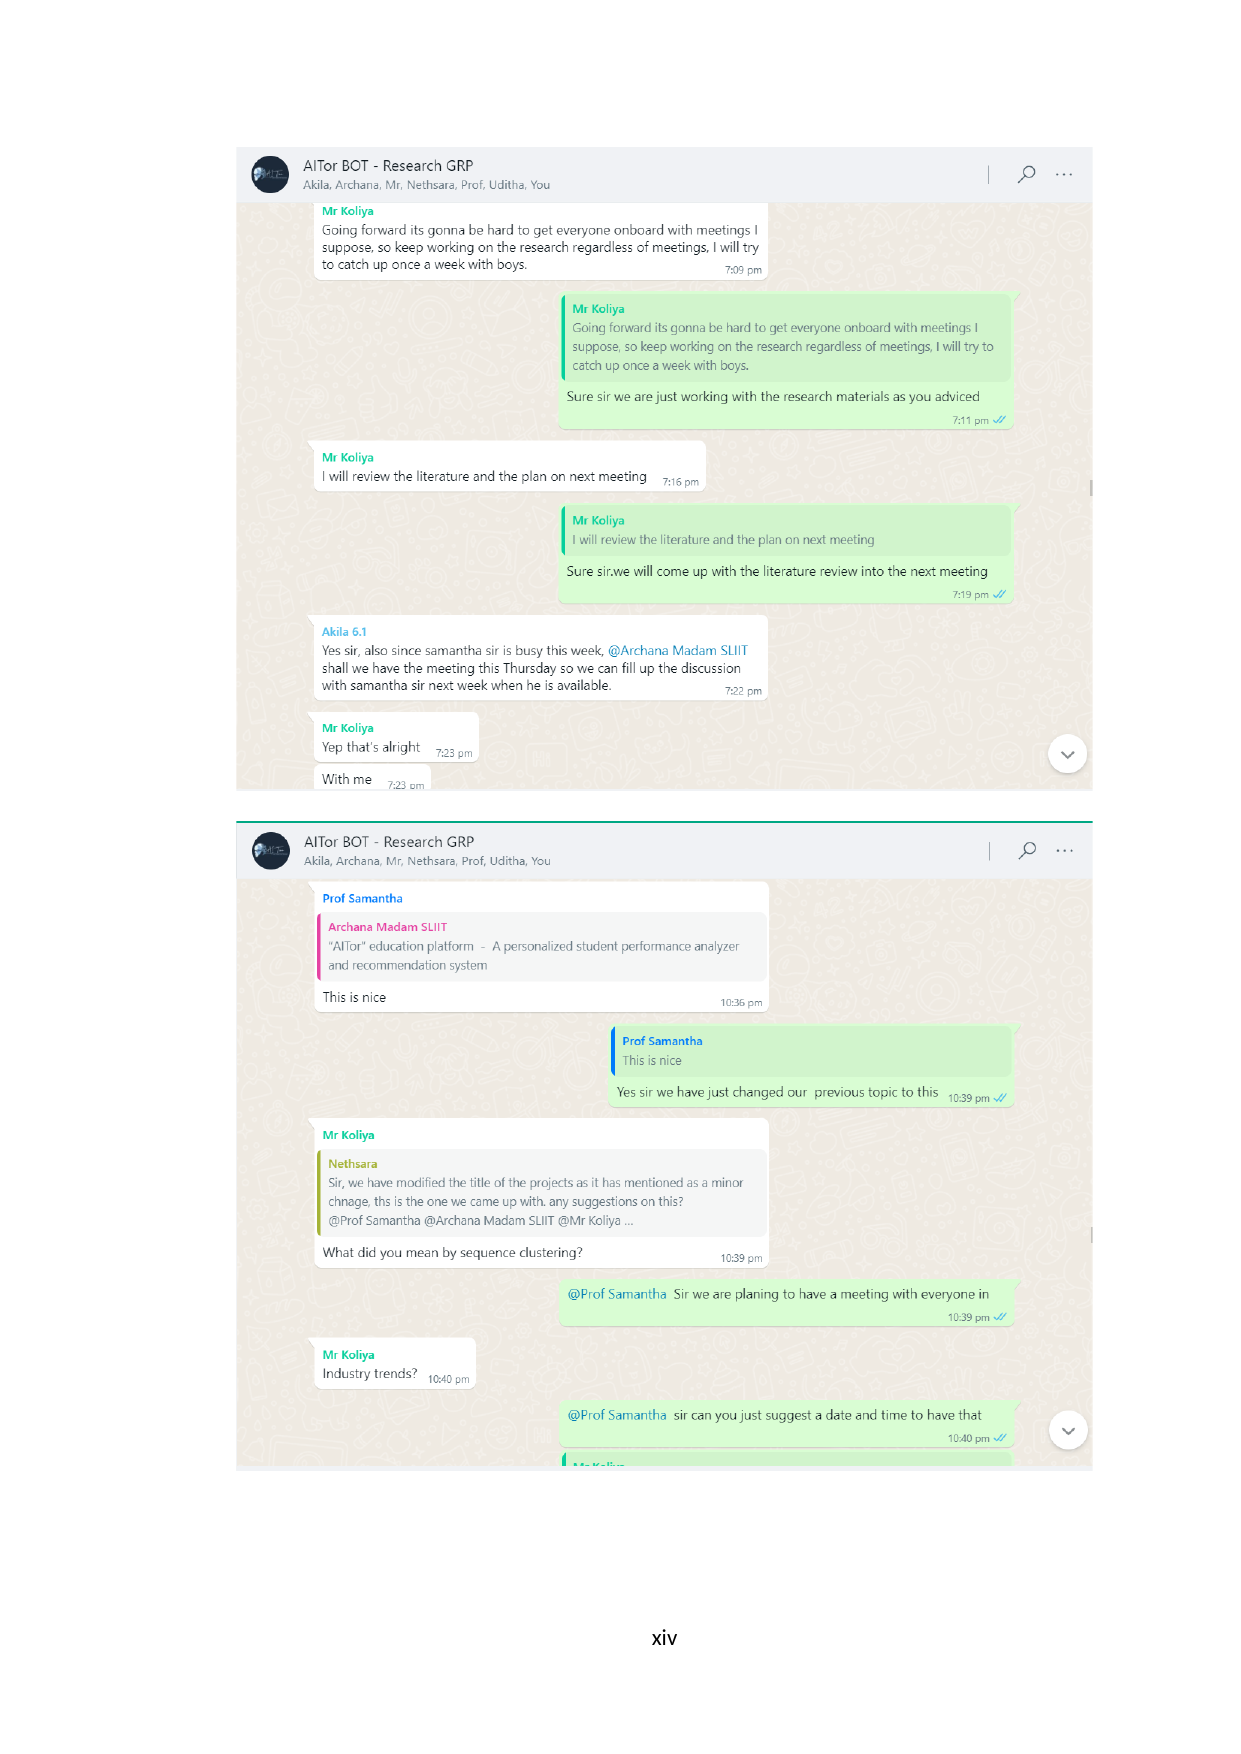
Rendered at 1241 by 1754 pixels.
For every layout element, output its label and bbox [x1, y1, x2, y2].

picture [236, 147, 1093, 791]
picture [236, 821, 1093, 1471]
